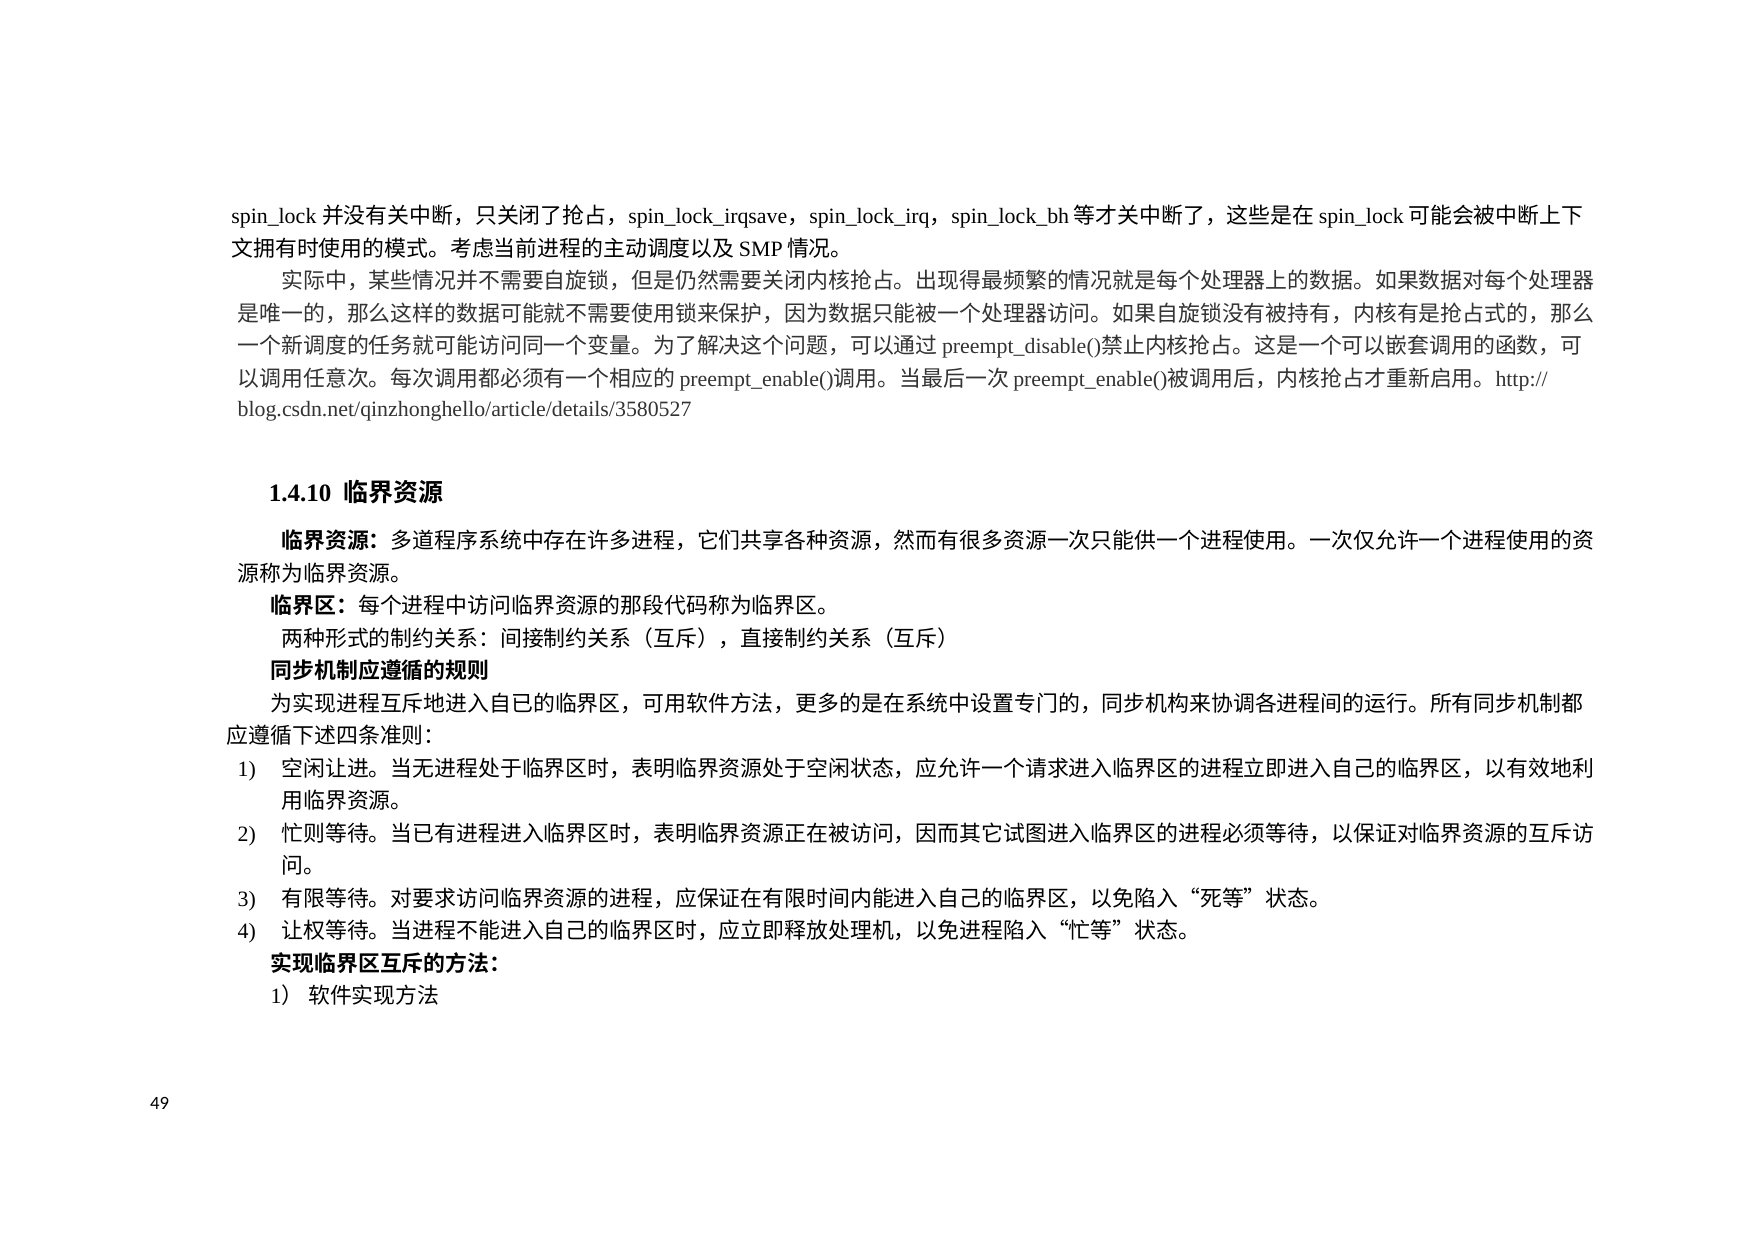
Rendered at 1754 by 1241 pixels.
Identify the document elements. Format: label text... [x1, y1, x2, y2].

list spin_lock 并没有关中断，只关闭了抢占，spin_lock_irqsave，spin_lock_irq，spin_lock_bh等才关中断了，这些是在spin_lock可能会被中断上下文拥有时使用的模式。考虑当前进程的主动调度以及SMP情况。 [231, 198, 1604, 263]
list 让权等待。当进程不能进入自己的临界区时，应立即释放处理机，以免进程陷入“忙等”状态。 [237, 913, 1604, 945]
text 为实现进程互斥地进入自已的临界区，可用软件方法，更多的是在系统中设置专门的，同步机构来协调各进程间的运行。所有同步机制都应遵循下述四条准则： [227, 685, 1604, 750]
list 实际中，某些情况并不需要自旋锁，但是仍然需要关闭内核抢占。出现得最频繁的情况就是每个处理器上的数据。如果数据对每个处理器是唯一的，那么这样的数据可能就不需要使用锁来保护，因为数据只能被一个处理器访问。如果自旋锁没有被持有，内核有是抢占式的，那么一个新调度的任务就可能访问同一个变量。为了解决这个问题，可以通过preempt_disable()禁止内核抢占。这是一个可以嵌套调用的函数，可以调用任意次。每次调用都必须有一个相应的preempt_enable()调用。当最后一次preempt_enable()被调用后，内核抢占才重新启用。http://blog.csdn.net/qinzhonghello/article/details/3580527 [237, 263, 1604, 425]
list 临界资源 [269, 458, 1604, 523]
list 忙则等待。当已有进程进入临界区时，表明临界资源正在被访问，因而其它试图进入临界区的进程必须等待，以保证对临界资源的互斥访问。 [237, 815, 1604, 880]
list 两种形式的制约关系：间接制约关系（互斥），直接制约关系（互斥） [270, 620, 1604, 653]
list 临界区：每个进程中访问临界资源的那段代码称为临界区。 [270, 588, 1604, 620]
list 软件实现方法 [270, 978, 1604, 1010]
list 有限等待。对要求访问临界资源的进程，应保证在有限时间内能进入自己的临界区，以免陷入“死等”状态。 [237, 880, 1604, 913]
list 空闲让进。当无进程处于临界区时，表明临界资源处于空闲状态，应允许一个请求进入临界区的进程立即进入自己的临界区，以有效地利用临界资源。 [237, 750, 1604, 815]
list 实现临界区互斥的方法： [270, 945, 1604, 978]
text 同步机制应遵循的规则 [227, 653, 1604, 685]
text 临界资源：多道程序系统中存在许多进程，它们共享各种资源，然而有很多资源一次只能供一个进程使用。一次仅允许一个进程使用的资源称为临界资源。 [237, 523, 1604, 588]
